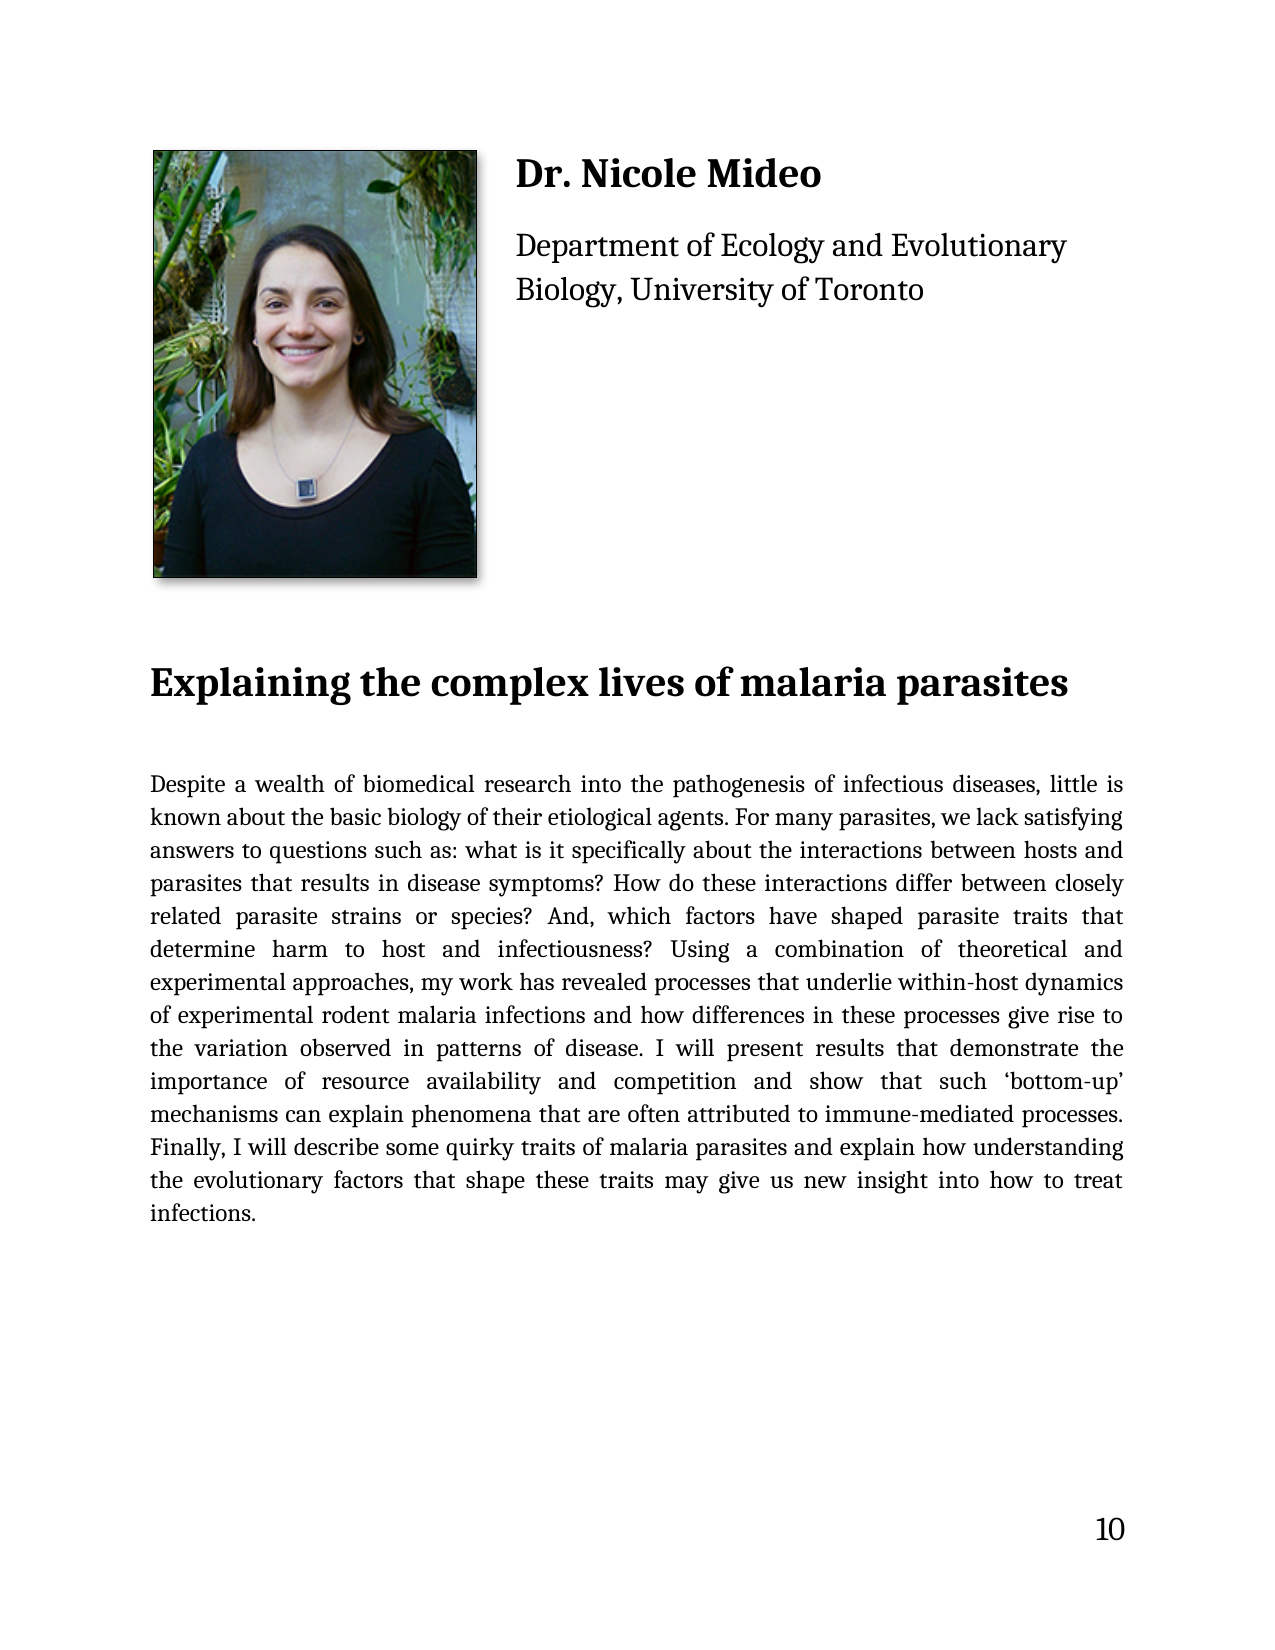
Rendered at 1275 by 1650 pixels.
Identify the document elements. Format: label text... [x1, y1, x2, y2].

picture [154, 198, 476, 226]
text Department of Ecology and Evolutionary Biology, University of Toronto [150, 226, 1125, 308]
text Dr. Nicole Mideo [150, 150, 1125, 198]
text Despite a wealth of biomedical research into the pathogenesis of infectious diseases, little is known about the basic biology of their etiological agents. For many parasites, we lack satisfying answers to questions such as: what is it specifically about the interactions between hosts and parasites that results in disease symptoms? How do these interactions differ between closely related parasite strains or species? And, which factors have shaped parasite traits that determine harm to host and infectiousness? Using a combination of theoretical and experimental approaches, my work has revealed processes that underlie within-host dynamics of experimental rodent malaria infections and how differences in these processes give rise to the variation observed in patterns of disease. I will present results that demonstrate the importance of resource availability and competition and show that such ‘bottom-up’ mechanisms can explain phenomena that are often attributed to immune-mediated processes. Finally, I will describe some quirky traits of malaria parasites and explain how understanding the evolutionary factors that shape these traits may give us new insight into how to treat infections. [150, 770, 1125, 1228]
picture [154, 308, 476, 577]
text Explaining the complex lives of malaria parasites [150, 659, 1125, 707]
